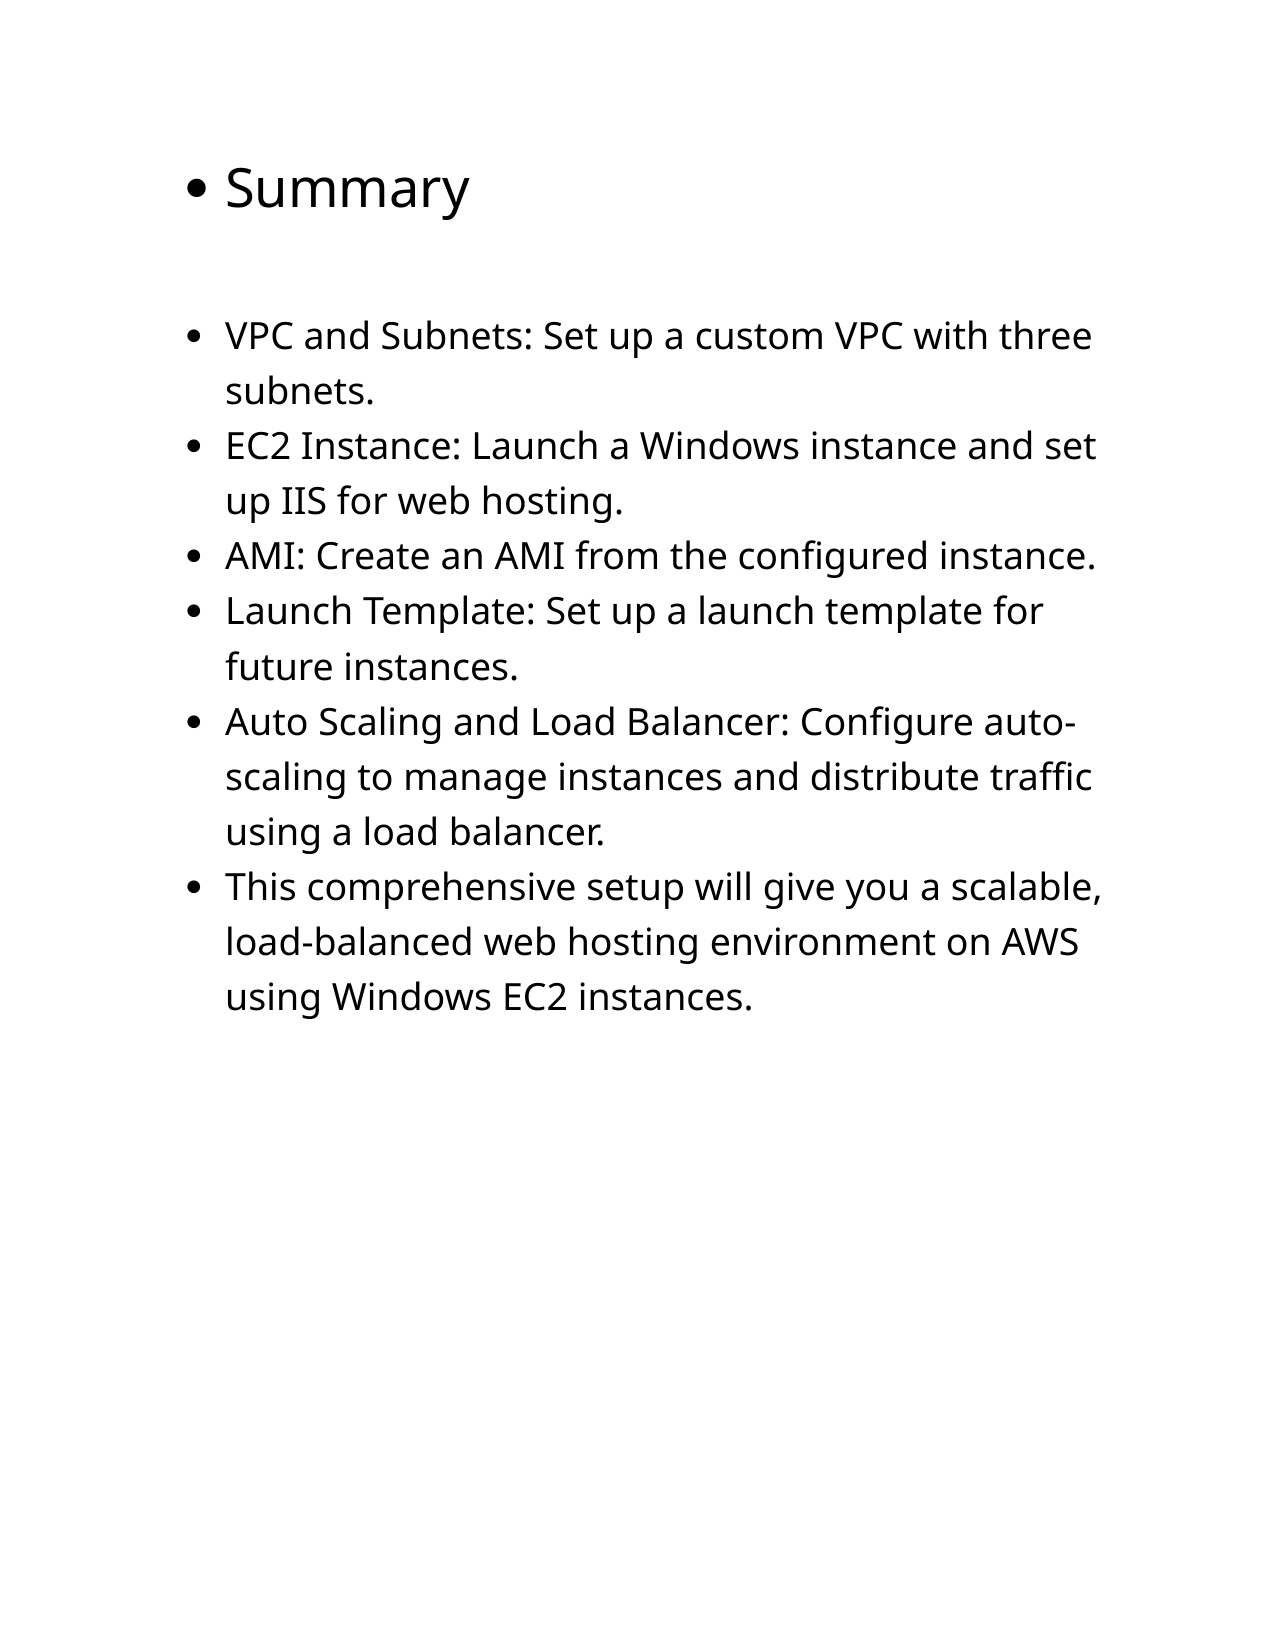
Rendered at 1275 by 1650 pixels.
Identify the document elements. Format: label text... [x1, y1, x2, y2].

list This comprehensive setup will give you a scalable, load-balanced web hosting environment on AWS using Windows EC2 instances. [187, 860, 1125, 1021]
list AMI: Create an AMI from the configured instance. [187, 529, 1125, 581]
list EC2 Instance: Launch a Windows instance and set up IIS for web hosting. [187, 419, 1125, 526]
list Launch Template: Set up a launch template for future instances. [187, 585, 1125, 691]
list VPC and Subnets: Set up a custom VPC with three subnets. [187, 309, 1125, 415]
list Auto Scaling and Load Balancer: Configure auto-scaling to manage instances and distribute traffic using a load balancer. [187, 695, 1125, 856]
list Summary [187, 150, 1125, 224]
